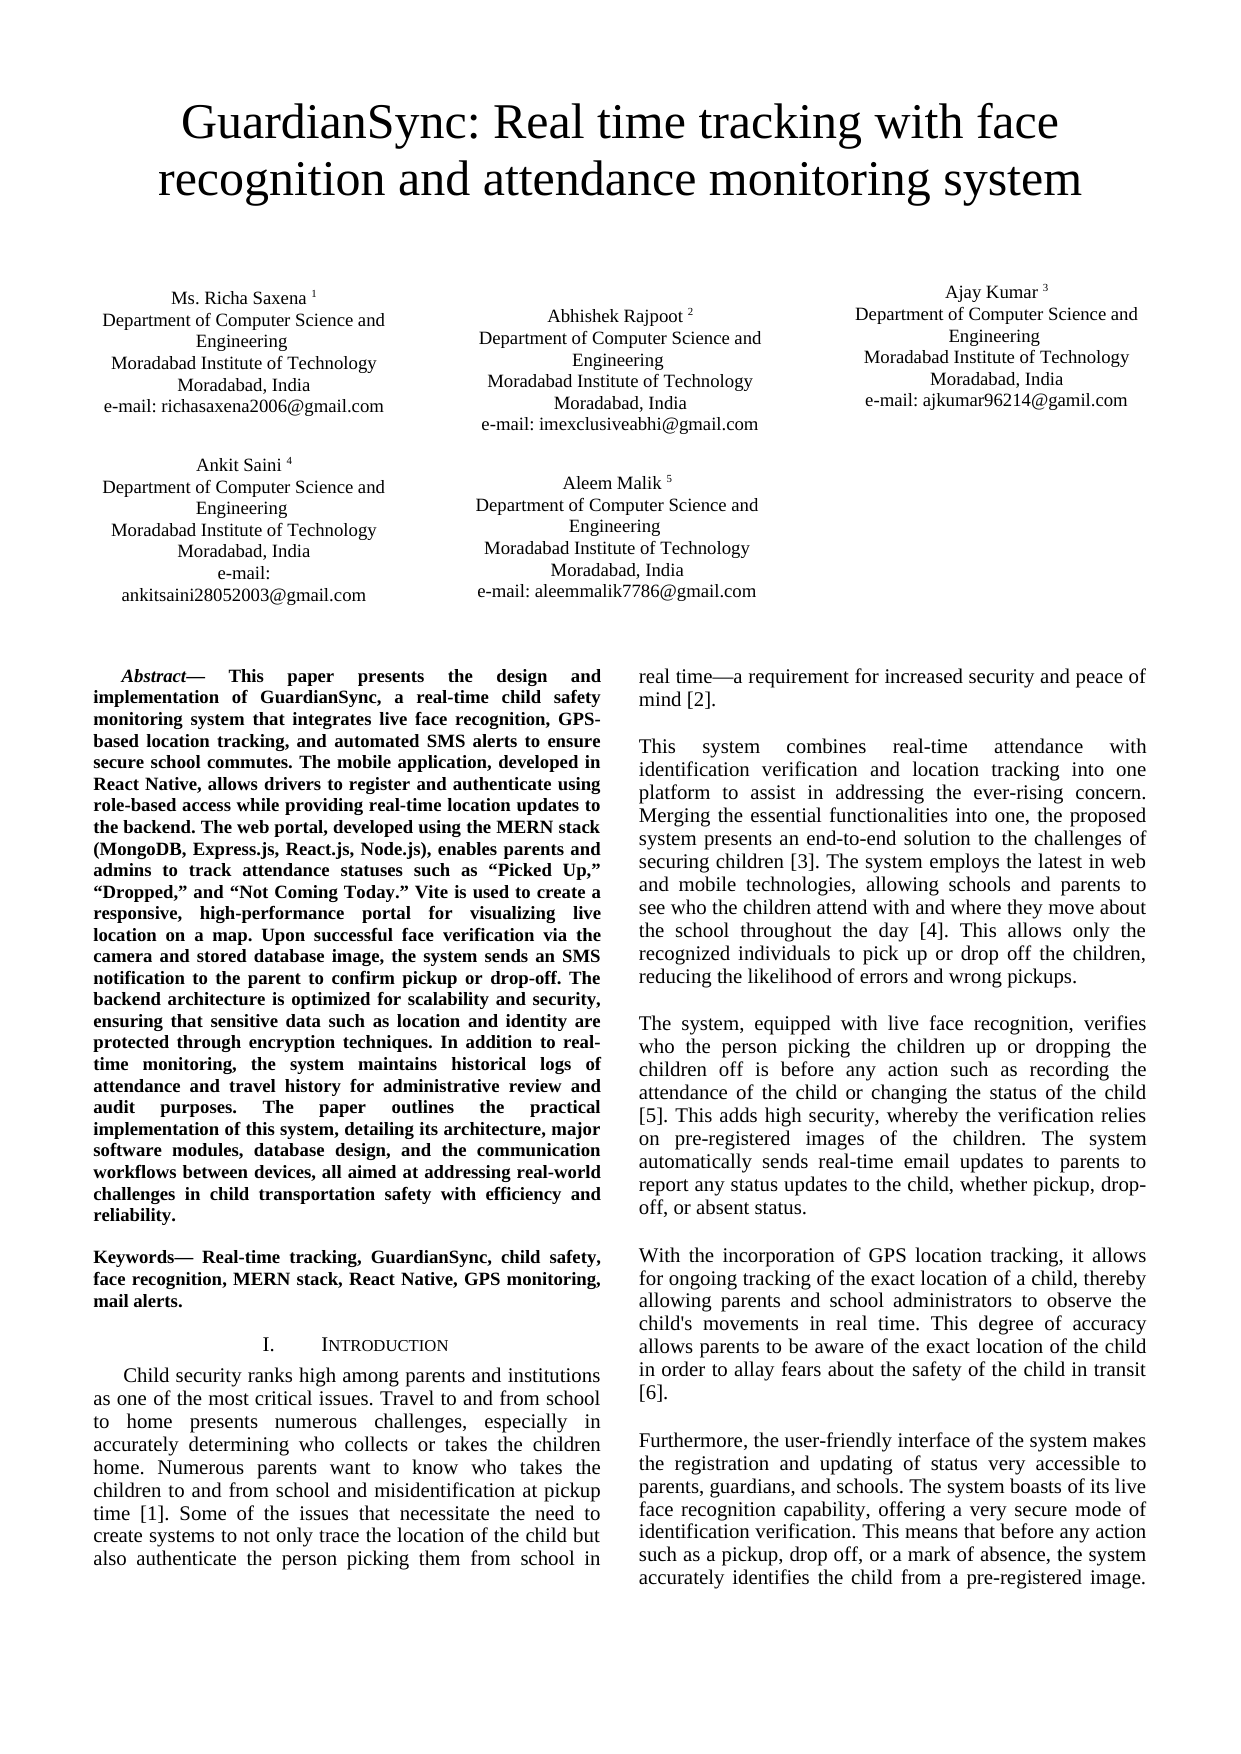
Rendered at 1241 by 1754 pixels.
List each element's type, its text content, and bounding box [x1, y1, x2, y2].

text Abstract— This paper presents the design and implementation of GuardianSync, a real-time child safety monitoring system that integrates live face recognition, GPS-based location tracking, and automated SMS alerts to ensure secure school commutes. The mobile application, developed in React Native, allows drivers to register and authenticate using role-based access while providing real-time location updates to the backend. The web portal, developed using the MERN stack (MongoDB, Express.js, React.js, Node.js), enables parents and admins to track attendance statuses such as “Picked Up,” “Dropped,” and “Not Coming Today.” Vite is used to create a responsive, high-performance portal for visualizing live location on a map. Upon successful face verification via the camera and stored database image, the system sends an SMS notification to the parent to confirm pickup or drop-off. The backend architecture is optimized for scalability and security, ensuring that sensitive data such as location and identity are protected through encryption techniques. In addition to real-time monitoring, the system maintains historical logs of attendance and travel history for administrative review and audit purposes. The paper outlines the practical implementation of this system, detailing its architecture, major software modules, database design, and the communication workflows between devices, all aimed at addressing real-world challenges in child transportation safety with efficiency and reliability. [93, 665, 601, 1226]
text The system, equipped with live face recognition, verifies who the person picking the children up or dropping the children off is before any action such as recording the attendance of the child or changing the status of the child [5]. This adds high security, whereby the verification relies on pre-registered images of the children. The system automatically sends real-time email updates to parents to report any status updates to the child, whether pickup, drop-off, or absent status. [639, 1013, 1147, 1219]
text Ajay Kumar 3 Department of Computer Science and Engineering Moradabad Institute of Technology Moradabad, India e-mail: ajkumar96214@gamil.com [846, 281, 1147, 411]
text Aleem Malik 5 Department of Computer Science and Engineering Moradabad Institute of Technology Moradabad, India e-mail: aleemmalik7786@gmail.com [469, 472, 764, 602]
subtitle Introduction [93, 1332, 601, 1356]
text Child security ranks high among parents and institutions as one of the most critical issues. Travel to and from school to home presents numerous challenges, especially in accurately determining who collects or takes the children home. Numerous parents want to know who takes the children to and from school and misidentification at pickup time [1]. Some of the issues that necessitate the need to create systems to not only trace the location of the child but also authenticate the person picking them from school in real time—a requirement for increased security and peace of mind [2]. [93, 1364, 601, 1570]
text Ankit Saini 4 Department of Computer Science and Engineering Moradabad Institute of Technology Moradabad, India e-mail: ankitsaini28052003@gmail.com [93, 454, 394, 605]
text Abhishek Rajpoot 2 Department of Computer Science and Engineering Moradabad Institute of Technology Moradabad, India e-mail: imexclusiveabhi@gmail.com [469, 305, 771, 435]
text Ms. Richa Saxena 1 Department of Computer Science and Engineering Moradabad Institute of Technology Moradabad, India e-mail: richasaxena2006@gmail.com [93, 287, 394, 417]
text This system combines real-time attendance with identification verification and location tracking into one platform to assist in addressing the ever-rising concern. Merging the essential functionalities into one, the proposed system presents an end-to-end solution to the challenges of securing children [3]. The system employs the latest in web and mobile technologies, allowing schools and parents to see who the children attend with and where they move about the school throughout the day [4]. This allows only the recognized individuals to pick up or drop off the children, reducing the likelihood of errors and wrong pickups. [639, 736, 1147, 988]
text Keywords— Real-time tracking, GuardianSync, child safety, face recognition, MERN stack, React Native, GPS monitoring, mail alerts. [93, 1246, 601, 1311]
text GuardianSync: Real time tracking with face recognition and attendance monitoring system [93, 91, 1147, 206]
text With the incorporation of GPS location tracking, it allows for ongoing tracking of the exact location of a child, thereby allowing parents and school administrators to observe the child's movements in real time. This degree of accuracy allows parents to be aware of the exact location of the child in order to allay fears about the safety of the child in transit [6]. [639, 1244, 1147, 1404]
